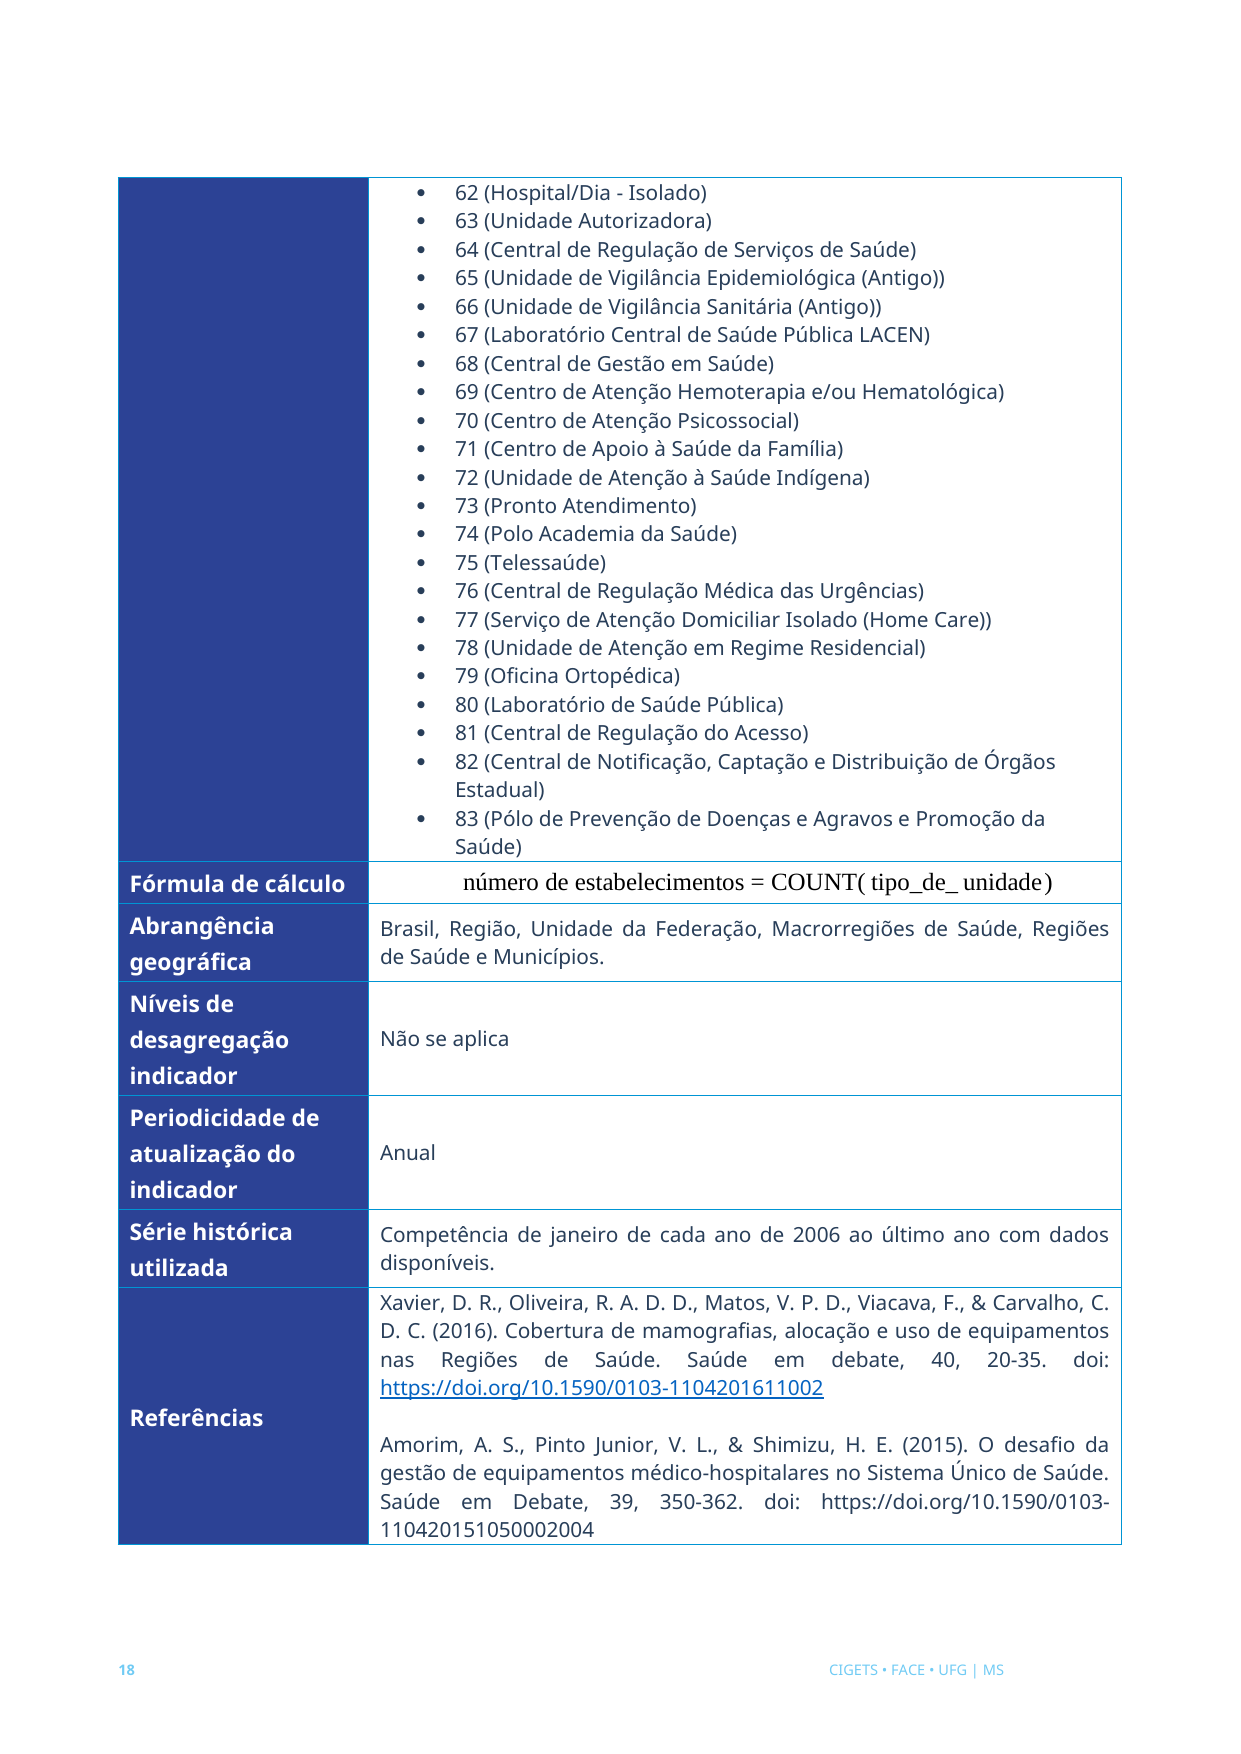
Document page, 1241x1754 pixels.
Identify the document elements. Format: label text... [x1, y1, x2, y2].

table_cell [369, 862, 1121, 903]
table_cell Periodicidade de atualização do indicador [119, 1096, 368, 1209]
table_cell Não se aplica [369, 982, 1121, 1095]
table_cell Fórmula de cálculo [119, 862, 368, 903]
table_cell Xavier, D. R., Oliveira, R. A. D. D., Matos, V. P. D., Viacava, F., & Carvalho, C. D. C. (2016). Cobertura de mamografias, alocação e uso de equipamentos nas Regiões de Saúde. Saúde em debate, 40, 20-35. doi: https://doi.org/10.1590/0103-1104201611002 Amorim, A. S., Pinto Junior, V. L., & Shimizu, H. E. (2015). O desafio da gestão de equipamentos médico-hospitalares no Sistema Único de Saúde. Saúde em Debate, 39, 350-362. doi: https://doi.org/10.1590/0103-110420151050002004 [369, 1288, 1121, 1544]
table_cell Abrangência geográfica [119, 904, 368, 981]
table_cell Competência de janeiro de cada ano de 2006 ao último ano com dados disponíveis. [369, 1210, 1121, 1287]
table_cell Anual [369, 1096, 1121, 1209]
table_cell Série histórica utilizada [119, 1210, 368, 1287]
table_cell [119, 178, 368, 861]
table_cell Referências [119, 1288, 368, 1544]
table_cell Níveis de desagregação indicador [119, 982, 368, 1095]
table_cell Brasil, Região, Unidade da Federação, Macrorregiões de Saúde, Regiões de Saúde e Municípios. [369, 904, 1121, 981]
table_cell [369, 178, 1121, 861]
